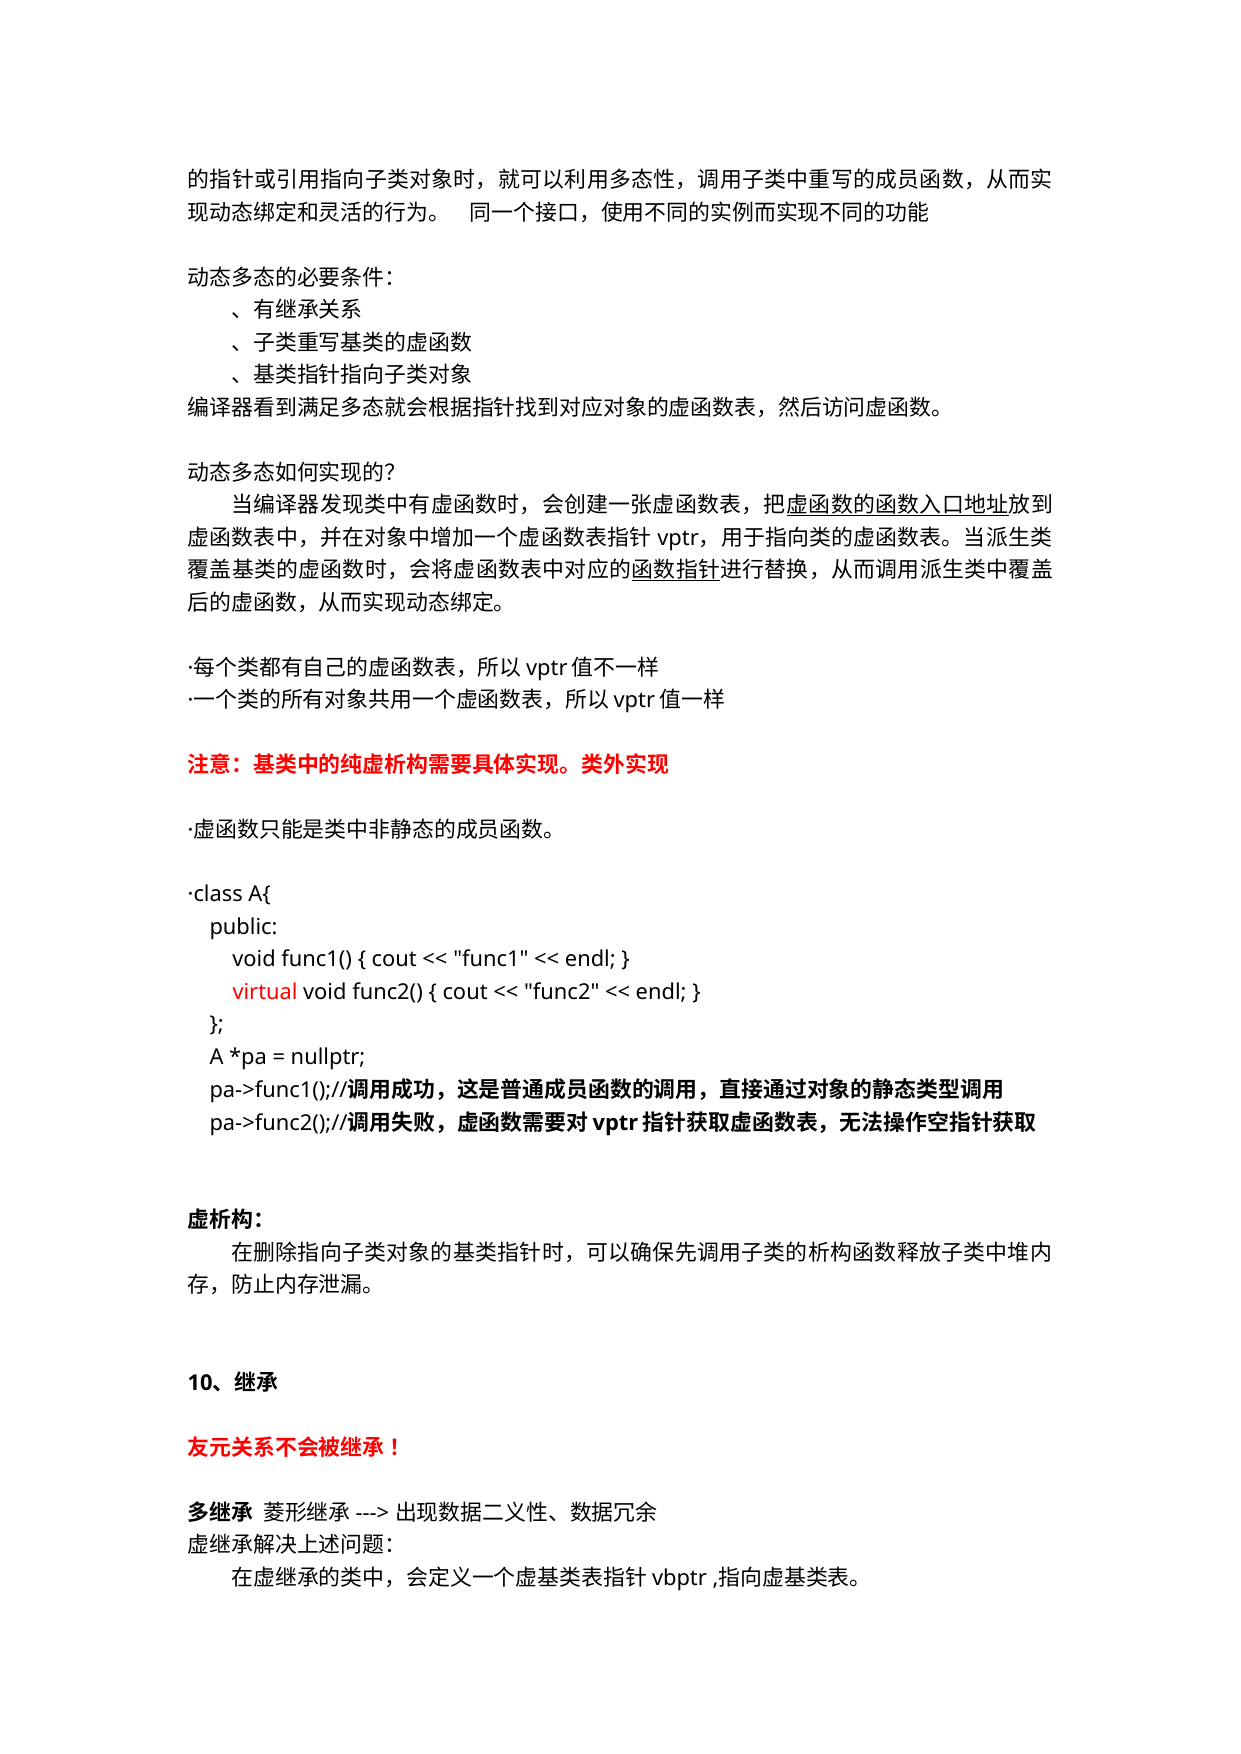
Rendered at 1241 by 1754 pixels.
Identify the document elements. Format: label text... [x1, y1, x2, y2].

text public: [209, 909, 1053, 942]
text ·每个类都有自己的虚函数表，所以vptr值不一样 [187, 649, 1053, 682]
text 、子类重写基类的虚函数 [187, 324, 1053, 357]
text 动态多态的必要条件： [187, 259, 1053, 292]
text ·一个类的所有对象共用一个虚函数表，所以vptr值一样 [187, 682, 1053, 714]
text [187, 162, 1053, 227]
text 注意：基类中的纯虚析构需要具体实现。类外实现 [187, 747, 1053, 779]
text ·虚函数只能是类中非静态的成员函数。 [187, 812, 1053, 844]
text virtual void func2() { cout << "func2" << endl; } [209, 974, 1053, 1007]
text 10、继承 [187, 1364, 1053, 1397]
text 友元关系不会被继承 ！ [187, 1429, 1053, 1462]
text 在删除指向子类对象的基类指针时，可以确保先调用子类的析构函数释放子类中堆内存，防止内存泄漏。 [187, 1234, 1053, 1299]
text A *pa = nullptr; [209, 1039, 1053, 1072]
text 虚析构： [187, 1202, 1053, 1234]
text 、有继承关系 [187, 292, 1053, 324]
text 编译器看到满足多态就会根据指针找到对应对象的虚函数表，然后访问虚函数。 [187, 389, 1053, 422]
text 多继承 菱形继承 ---> 出现数据二义性、数据冗余 [187, 1494, 1053, 1527]
text 在虚继承的类中，会定义一个虚基类表指针 vbptr ,指向虚基类表。 [187, 1559, 1053, 1592]
text 动态多态如何实现的？ [187, 454, 1053, 487]
text ·class A{ [187, 877, 1053, 909]
text 、基类指针指向子类对象 [187, 357, 1053, 389]
text 虚继承解决上述问题： [187, 1527, 1053, 1559]
text pa->func2();//调用失败，虚函数需要对vptr指针获取虚函数表，无法操作空指针获取 [209, 1104, 1053, 1137]
text pa->func1();//调用成功，这是普通成员函数的调用，直接通过对象的静态类型调用 [209, 1072, 1053, 1104]
text }; [209, 1007, 1053, 1039]
text void func1() { cout << "func1" << endl; } [209, 942, 1053, 974]
text 当编译器发现类中有虚函数时，会创建一张虚函数表，把虚函数的函数入口地址放到虚函数表中，并在对象中增加一个虚函数表指针vptr，用于指向类的虚函数表。当派生类覆盖基类的虚函数时，会将虚函数表中对应的函数指针进行替换，从而调用派生类中覆盖后的虚函数，从而实现动态绑定。 [187, 487, 1053, 617]
